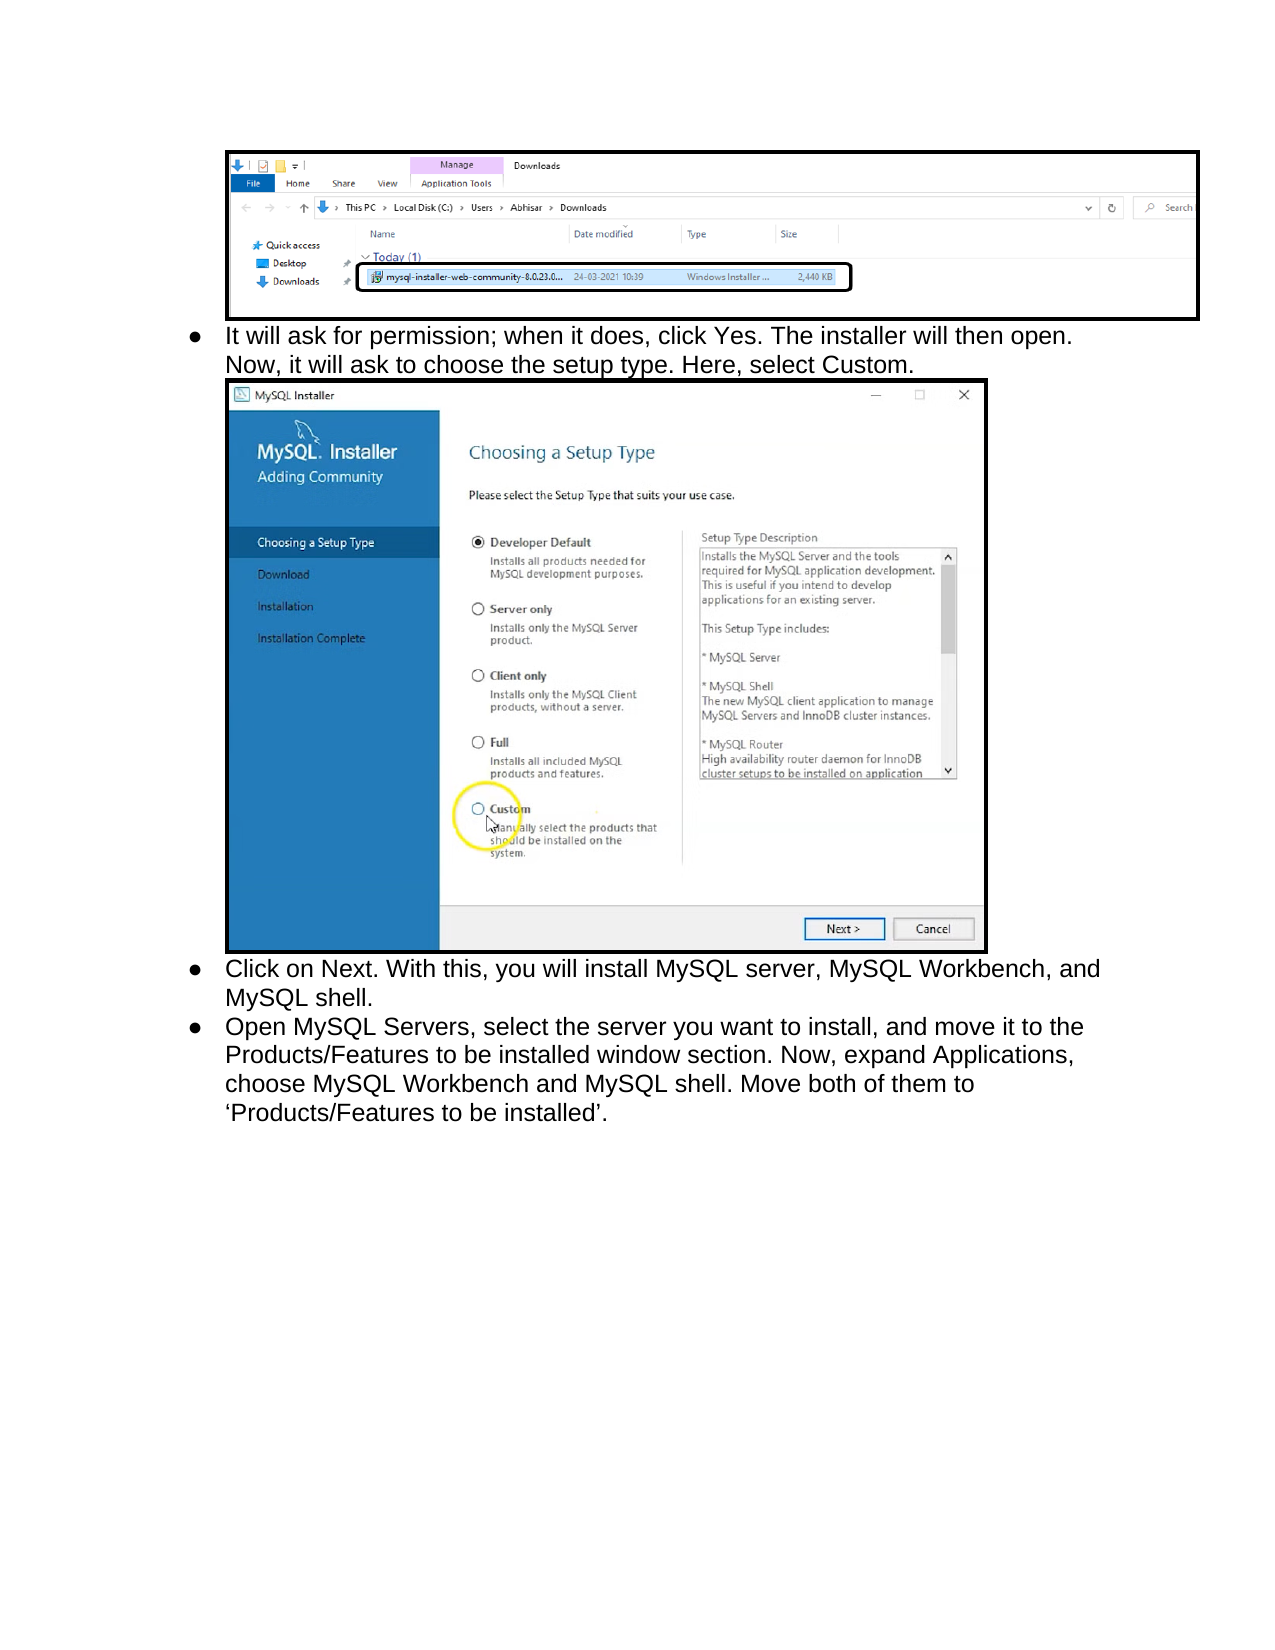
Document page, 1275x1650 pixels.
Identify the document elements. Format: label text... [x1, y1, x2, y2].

list Click on Next. With this, you will install MySQL server, MySQL Workbench, and MySQL shell. [187, 954, 1125, 1012]
list Open MySQL Servers, select the server you want to install, and move it to the Products/Features to be installed window section. Now, expand Applications, choose MySQL Workbench and MySQL shell. Move both of them to ‘Products/Features to be installed’. [187, 1012, 1125, 1127]
list It will ask for permission; when it does, click Yes. The installer will then open. Now, it will ask to choose the setup type. Here, select Custom. [187, 321, 1125, 378]
picture [229, 383, 984, 950]
picture [229, 154, 1196, 317]
